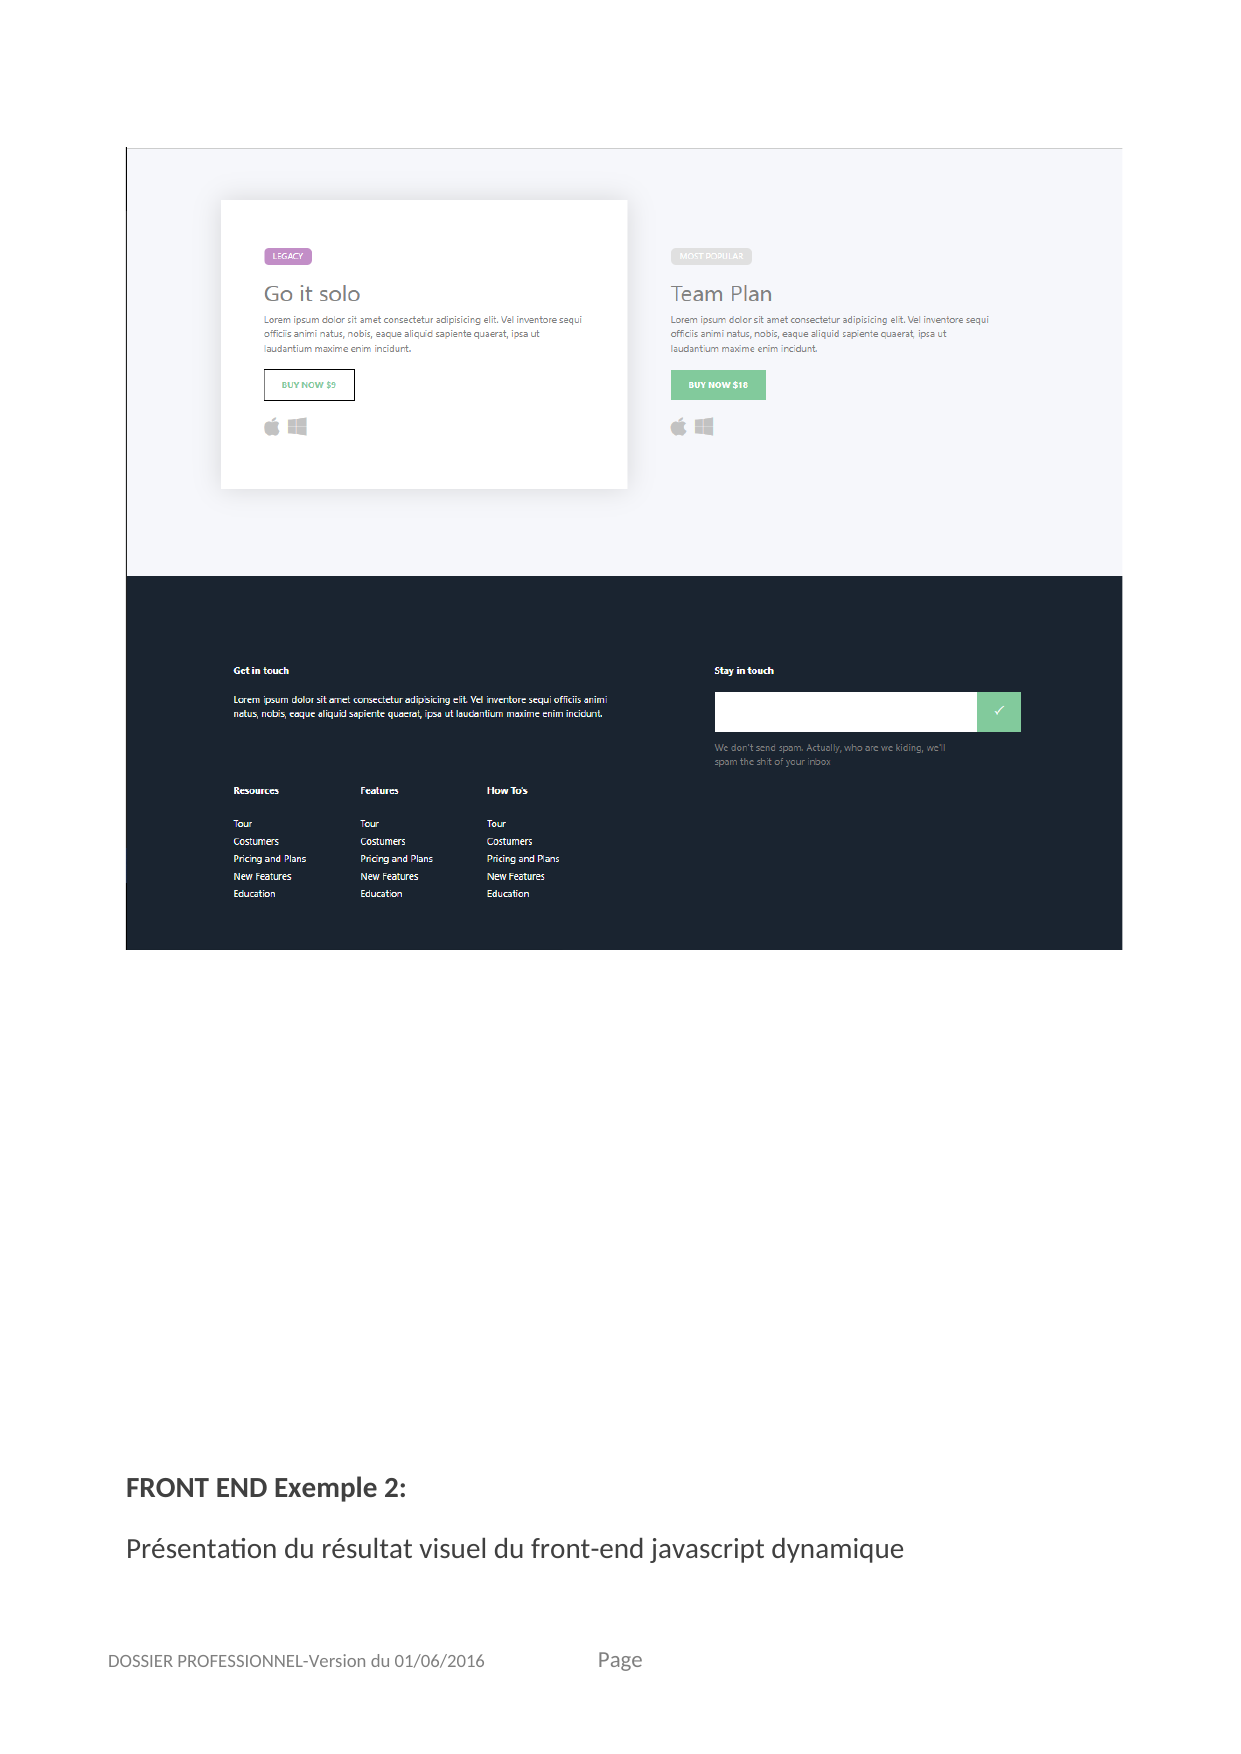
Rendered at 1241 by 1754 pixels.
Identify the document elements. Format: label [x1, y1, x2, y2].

table_cell [115, 148, 1133, 1591]
picture [125, 147, 1123, 950]
